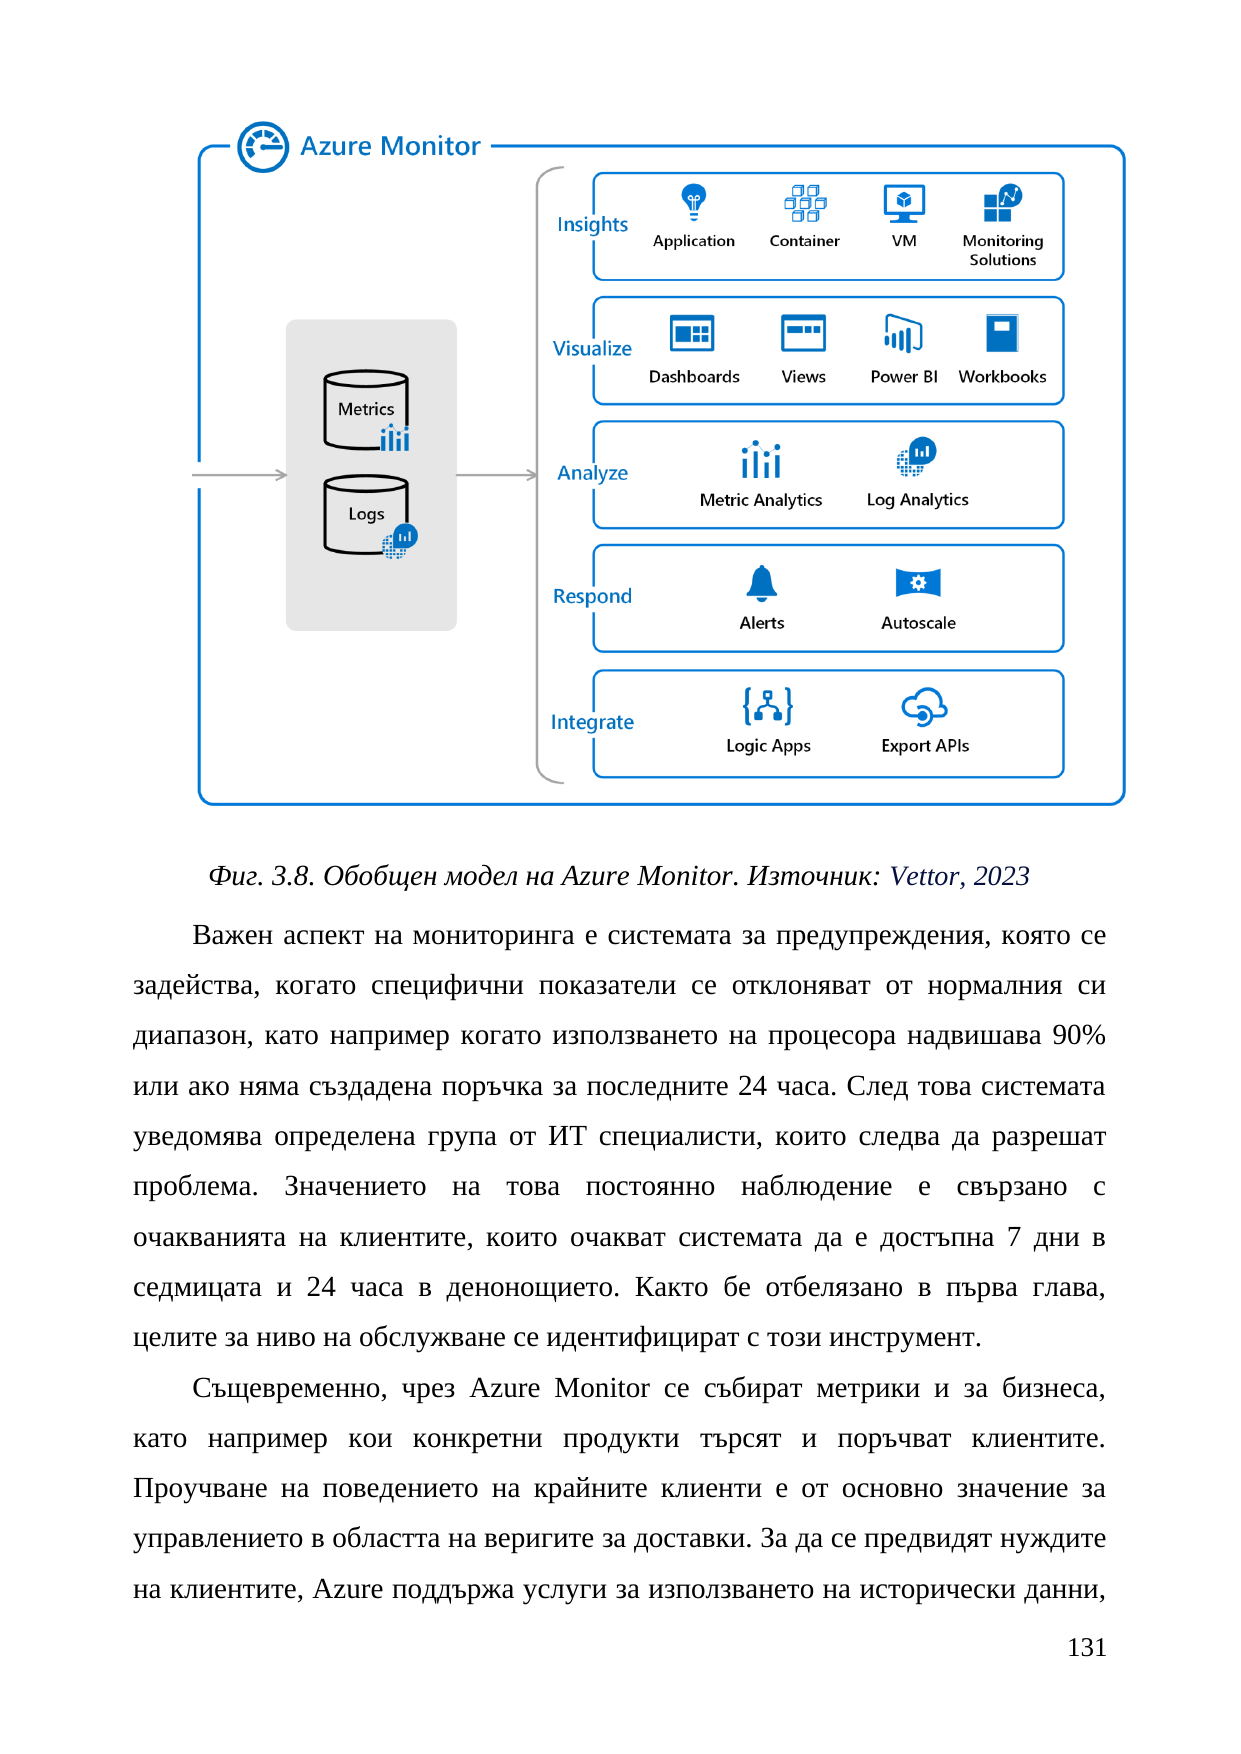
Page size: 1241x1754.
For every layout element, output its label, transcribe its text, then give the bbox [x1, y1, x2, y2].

picture [192, 118, 1131, 817]
title Фиг. 3.8. Обобщен модел на Azure Monitor. Източник: Vettor, 2023 [192, 858, 1048, 892]
text Важен аспект на мониторинга е системата за предупреждения, която се задейства, когато специфични показатели се отклоняват от нормалния си диапазон, като например когато използването на процесора надвишава 90% или ако няма създадена поръчка за последните 24 часа. След това системата уведомява определена група от ИТ специалисти, които следва да разрешат проблема. Значението на това постоянно наблюдение е свързано с очакванията на клиентите, които очакват системата да е достъпна 7 дни в седмицата и 24 часа в денонощието. Както бе отбелязано в първа глава, целите за ниво на обслужване се идентифицират с този инструмент. [133, 917, 1107, 1353]
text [133, 1370, 1107, 1604]
